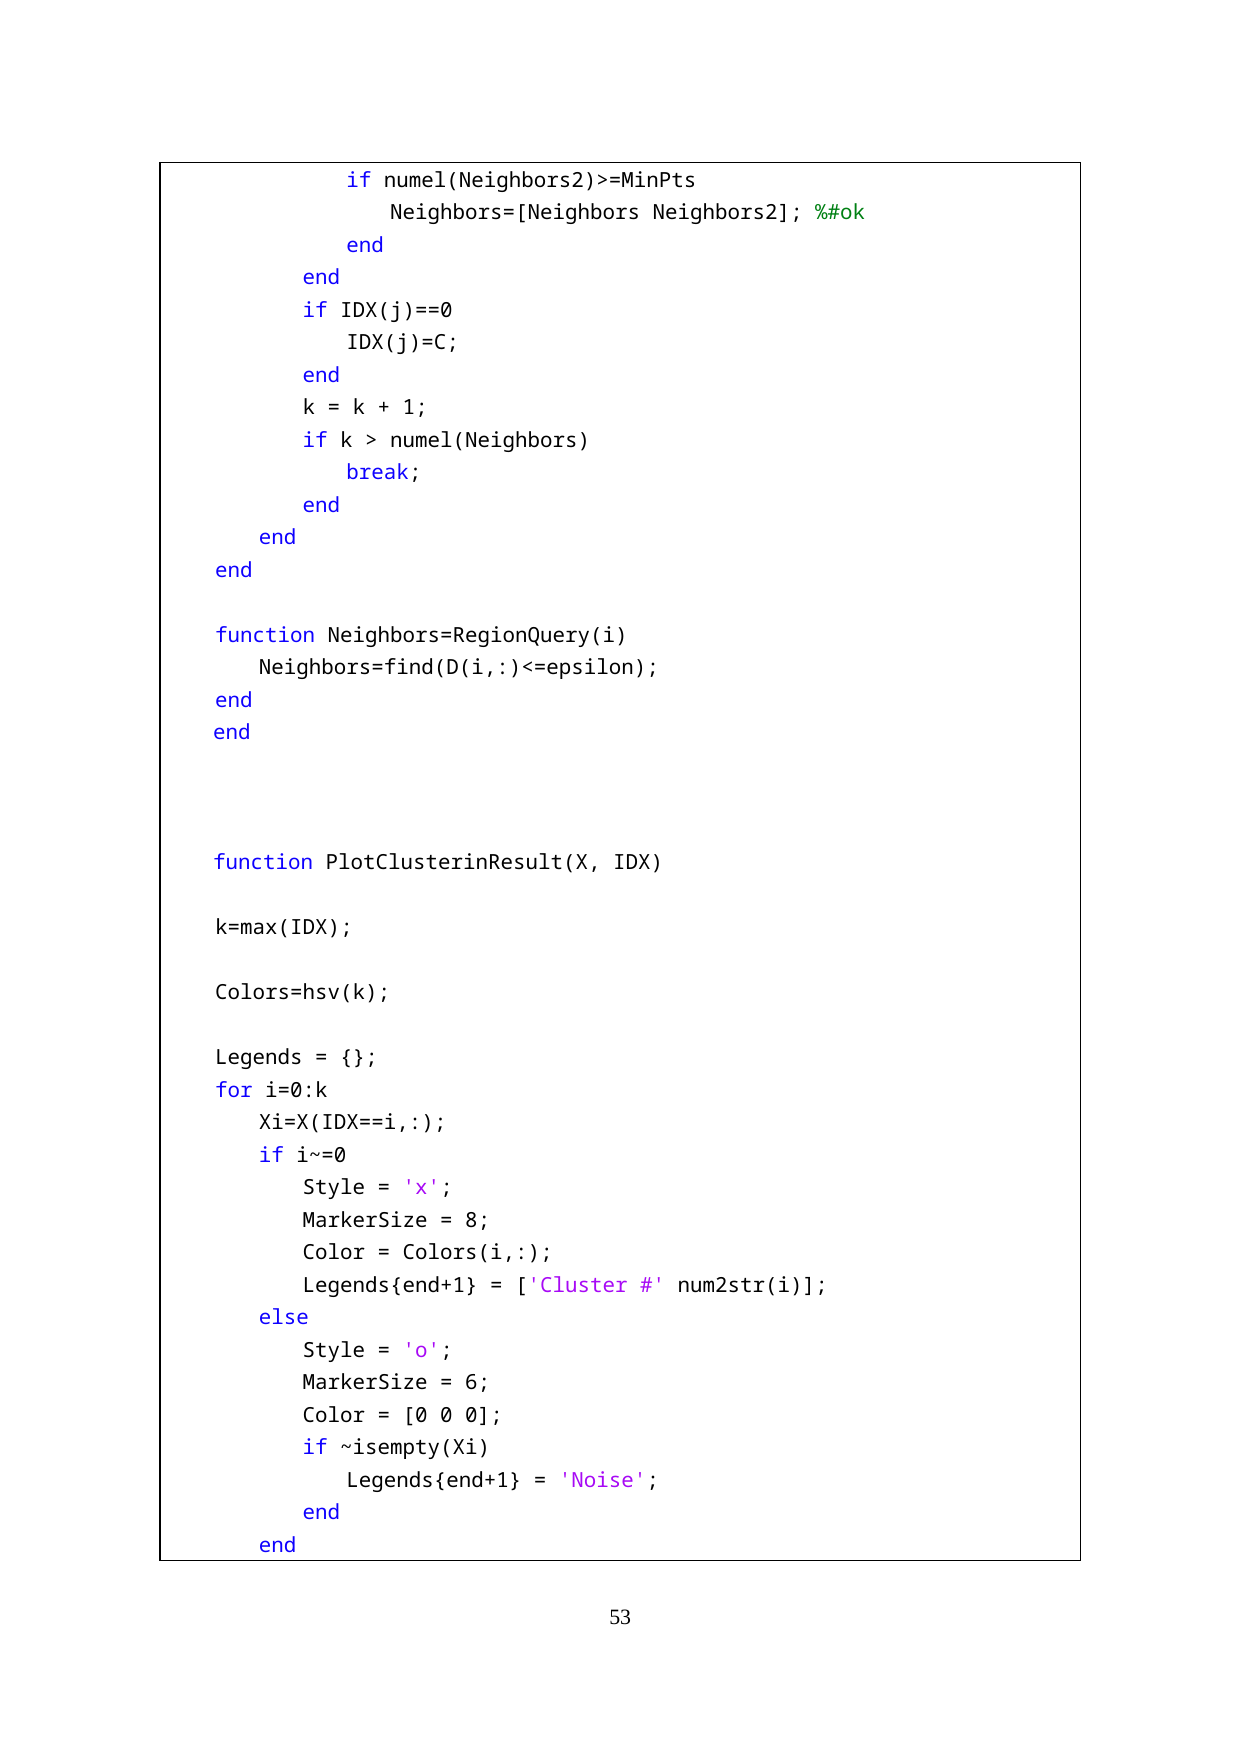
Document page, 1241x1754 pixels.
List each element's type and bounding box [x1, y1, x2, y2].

table_cell [161, 163, 1080, 1560]
